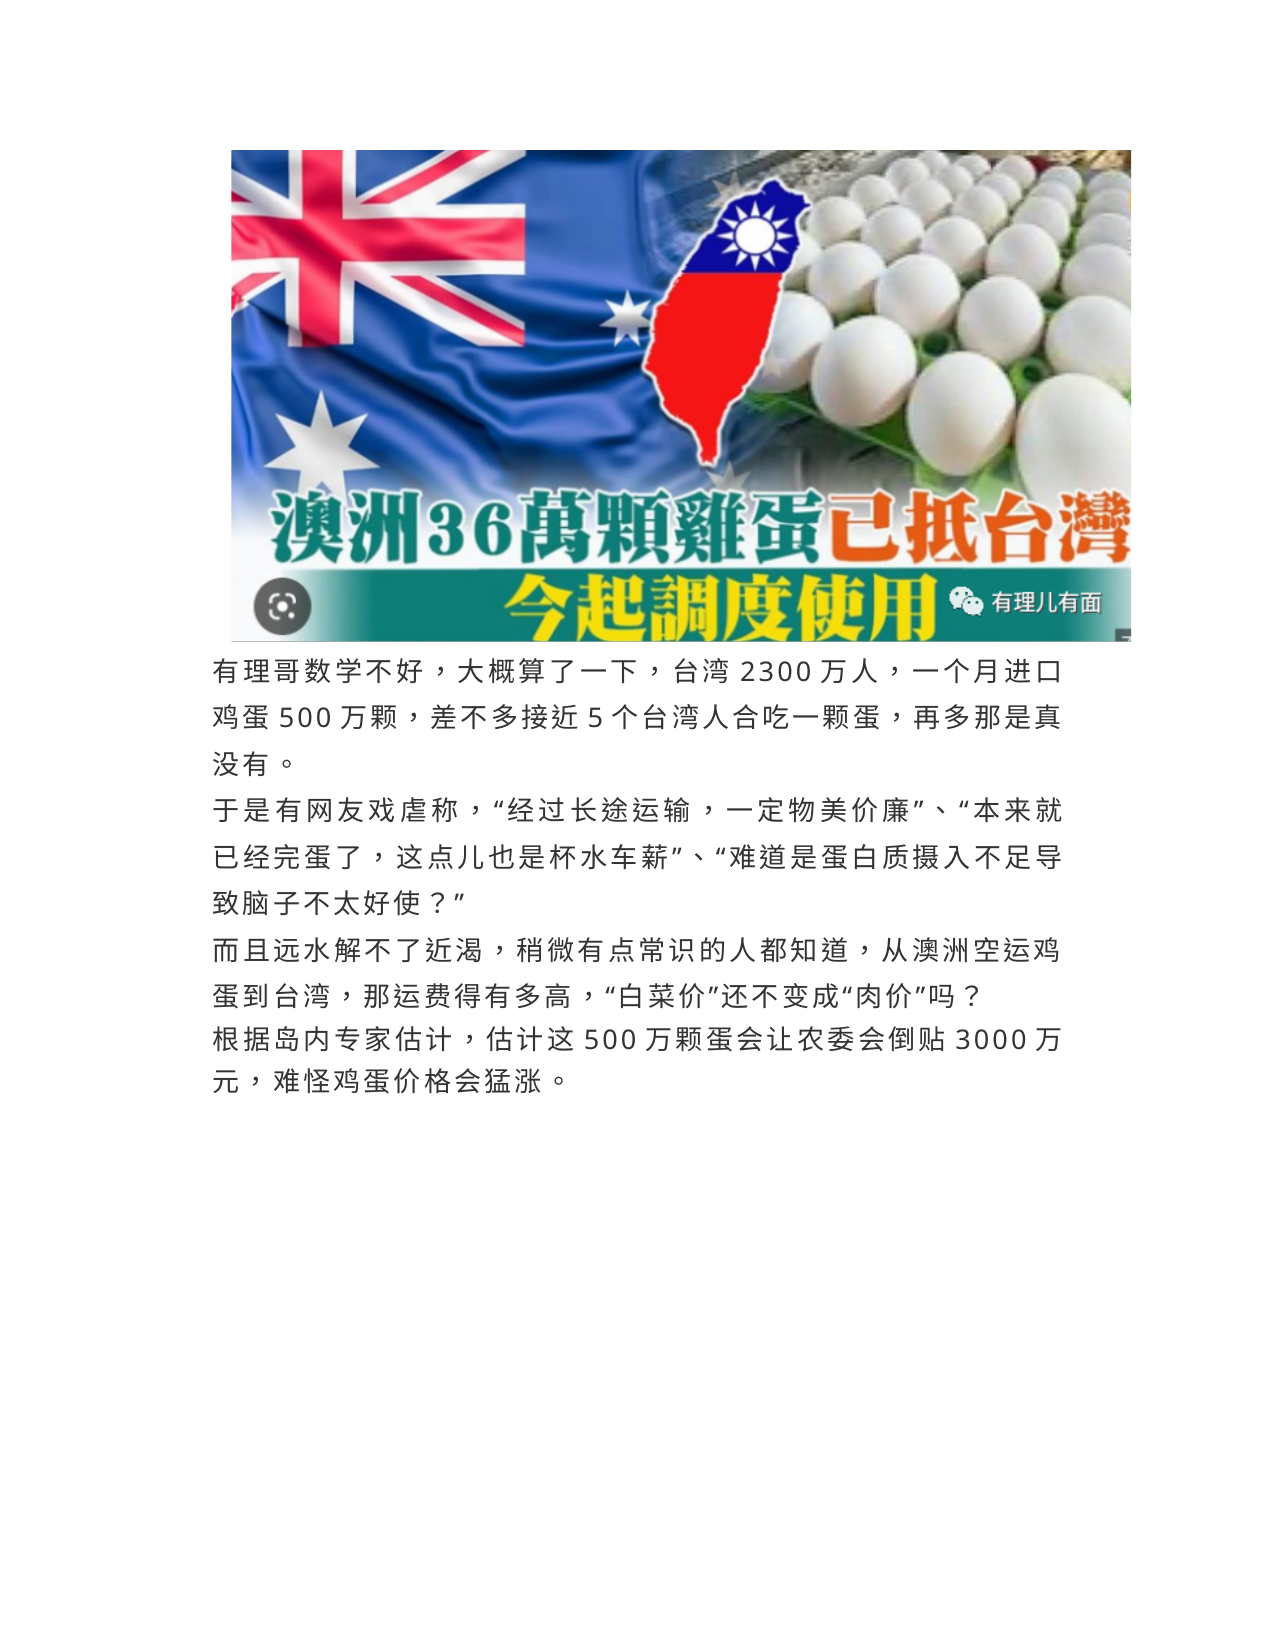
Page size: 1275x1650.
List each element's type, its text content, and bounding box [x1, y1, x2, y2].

text 有理哥数学不好，大概算了一下，台湾2300万人，一个月进口鸡蛋500万颗，差不多接近5个台湾人合吃一颗蛋，再多那是真没有。 [212, 643, 1062, 782]
picture [231, 150, 1132, 643]
text 而且远水解不了近渴，稍微有点常识的人都知道，从澳洲空运鸡蛋到台湾，那运费得有多高，“白菜价”还不变成“肉价”吗？ [212, 922, 1062, 1014]
text 根据岛内专家估计，估计这500万颗蛋会让农委会倒贴3000万元，难怪鸡蛋价格会猛涨。 [212, 1014, 1062, 1099]
text 于是有网友戏虐称，“经过长途运输，一定物美价廉”、“本来就已经完蛋了，这点儿也是杯水车薪”、“难道是蛋白质摄入不足导致脑子不太好使？” [212, 782, 1062, 922]
